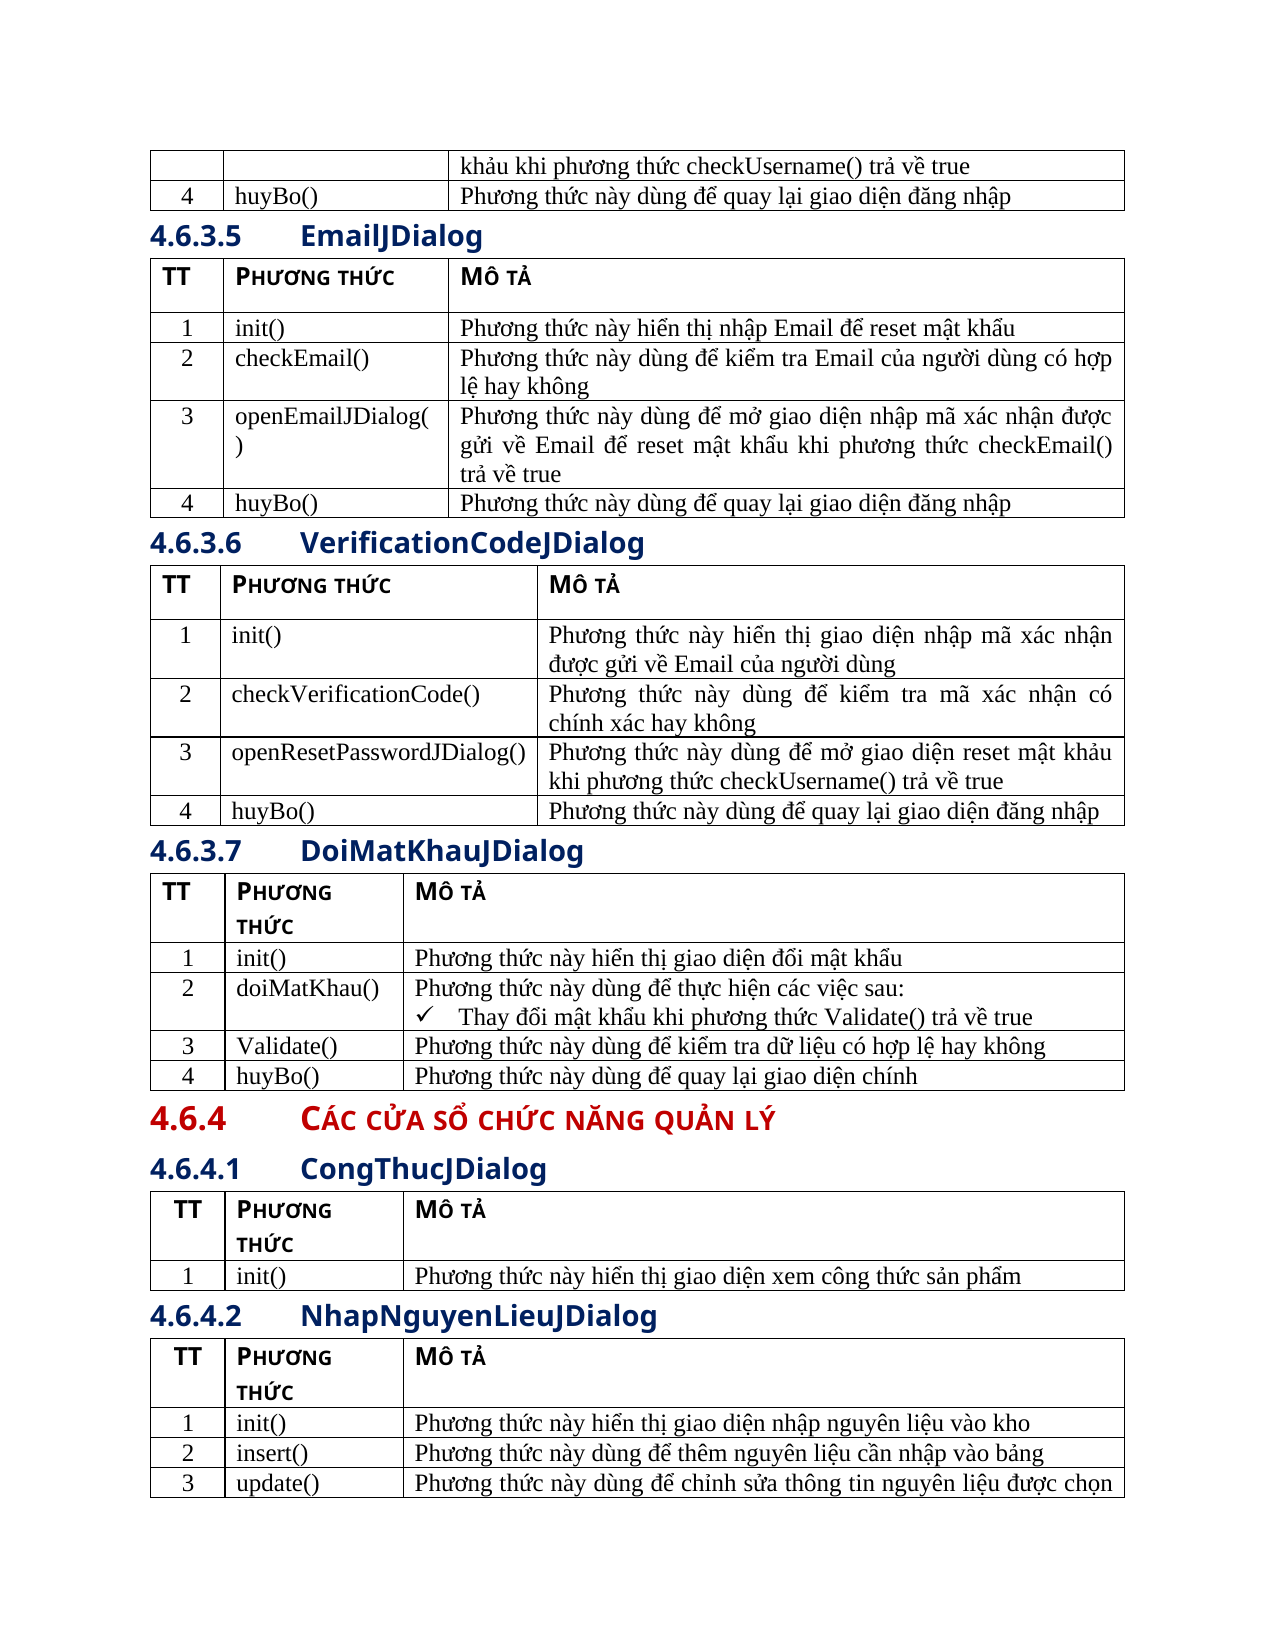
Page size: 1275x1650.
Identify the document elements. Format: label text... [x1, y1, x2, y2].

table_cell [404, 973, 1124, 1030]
subtitle DoiMatKhauJDialog [150, 830, 1125, 870]
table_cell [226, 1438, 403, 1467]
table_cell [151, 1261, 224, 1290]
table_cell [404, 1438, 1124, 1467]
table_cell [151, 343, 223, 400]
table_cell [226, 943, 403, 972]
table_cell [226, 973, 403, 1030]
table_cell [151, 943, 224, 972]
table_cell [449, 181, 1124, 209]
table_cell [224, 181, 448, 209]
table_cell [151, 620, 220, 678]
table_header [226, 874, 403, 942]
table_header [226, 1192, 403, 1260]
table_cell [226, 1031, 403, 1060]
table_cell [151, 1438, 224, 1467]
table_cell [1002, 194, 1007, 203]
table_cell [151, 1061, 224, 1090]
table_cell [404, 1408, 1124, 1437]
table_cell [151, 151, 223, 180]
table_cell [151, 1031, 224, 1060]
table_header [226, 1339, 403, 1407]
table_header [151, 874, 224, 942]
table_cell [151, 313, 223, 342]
subtitle CongThucJDialog [150, 1148, 1125, 1188]
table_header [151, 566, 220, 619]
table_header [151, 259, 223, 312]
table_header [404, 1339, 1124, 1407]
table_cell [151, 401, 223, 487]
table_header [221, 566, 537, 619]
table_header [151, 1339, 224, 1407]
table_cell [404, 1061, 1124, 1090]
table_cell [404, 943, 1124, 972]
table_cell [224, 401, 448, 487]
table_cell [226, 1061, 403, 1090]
subtitle EmailJDialog [150, 215, 1125, 254]
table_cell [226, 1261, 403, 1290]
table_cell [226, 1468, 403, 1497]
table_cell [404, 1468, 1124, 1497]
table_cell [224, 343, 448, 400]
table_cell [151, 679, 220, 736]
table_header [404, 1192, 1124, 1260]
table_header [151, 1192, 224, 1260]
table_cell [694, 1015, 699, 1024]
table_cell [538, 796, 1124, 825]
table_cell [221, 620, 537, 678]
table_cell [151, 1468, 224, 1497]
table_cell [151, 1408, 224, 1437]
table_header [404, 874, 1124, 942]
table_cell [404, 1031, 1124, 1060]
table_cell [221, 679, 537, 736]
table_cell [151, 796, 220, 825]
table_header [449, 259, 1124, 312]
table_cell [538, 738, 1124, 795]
subtitle VerificationCodeJDialog [150, 522, 1125, 562]
subtitle Các cửa sổ chức năng quản lý [150, 1095, 1125, 1141]
subtitle NhapNguyenLieuJDialog [150, 1295, 1125, 1335]
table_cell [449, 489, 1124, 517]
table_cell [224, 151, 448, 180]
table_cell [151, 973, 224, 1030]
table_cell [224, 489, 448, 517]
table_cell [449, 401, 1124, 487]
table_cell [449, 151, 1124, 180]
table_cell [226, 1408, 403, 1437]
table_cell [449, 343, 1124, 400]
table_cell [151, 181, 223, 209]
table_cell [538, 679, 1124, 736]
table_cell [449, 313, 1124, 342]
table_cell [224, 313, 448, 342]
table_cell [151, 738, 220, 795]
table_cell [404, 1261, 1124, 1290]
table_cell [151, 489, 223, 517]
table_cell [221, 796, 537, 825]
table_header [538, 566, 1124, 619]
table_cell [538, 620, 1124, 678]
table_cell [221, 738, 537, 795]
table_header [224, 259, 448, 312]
